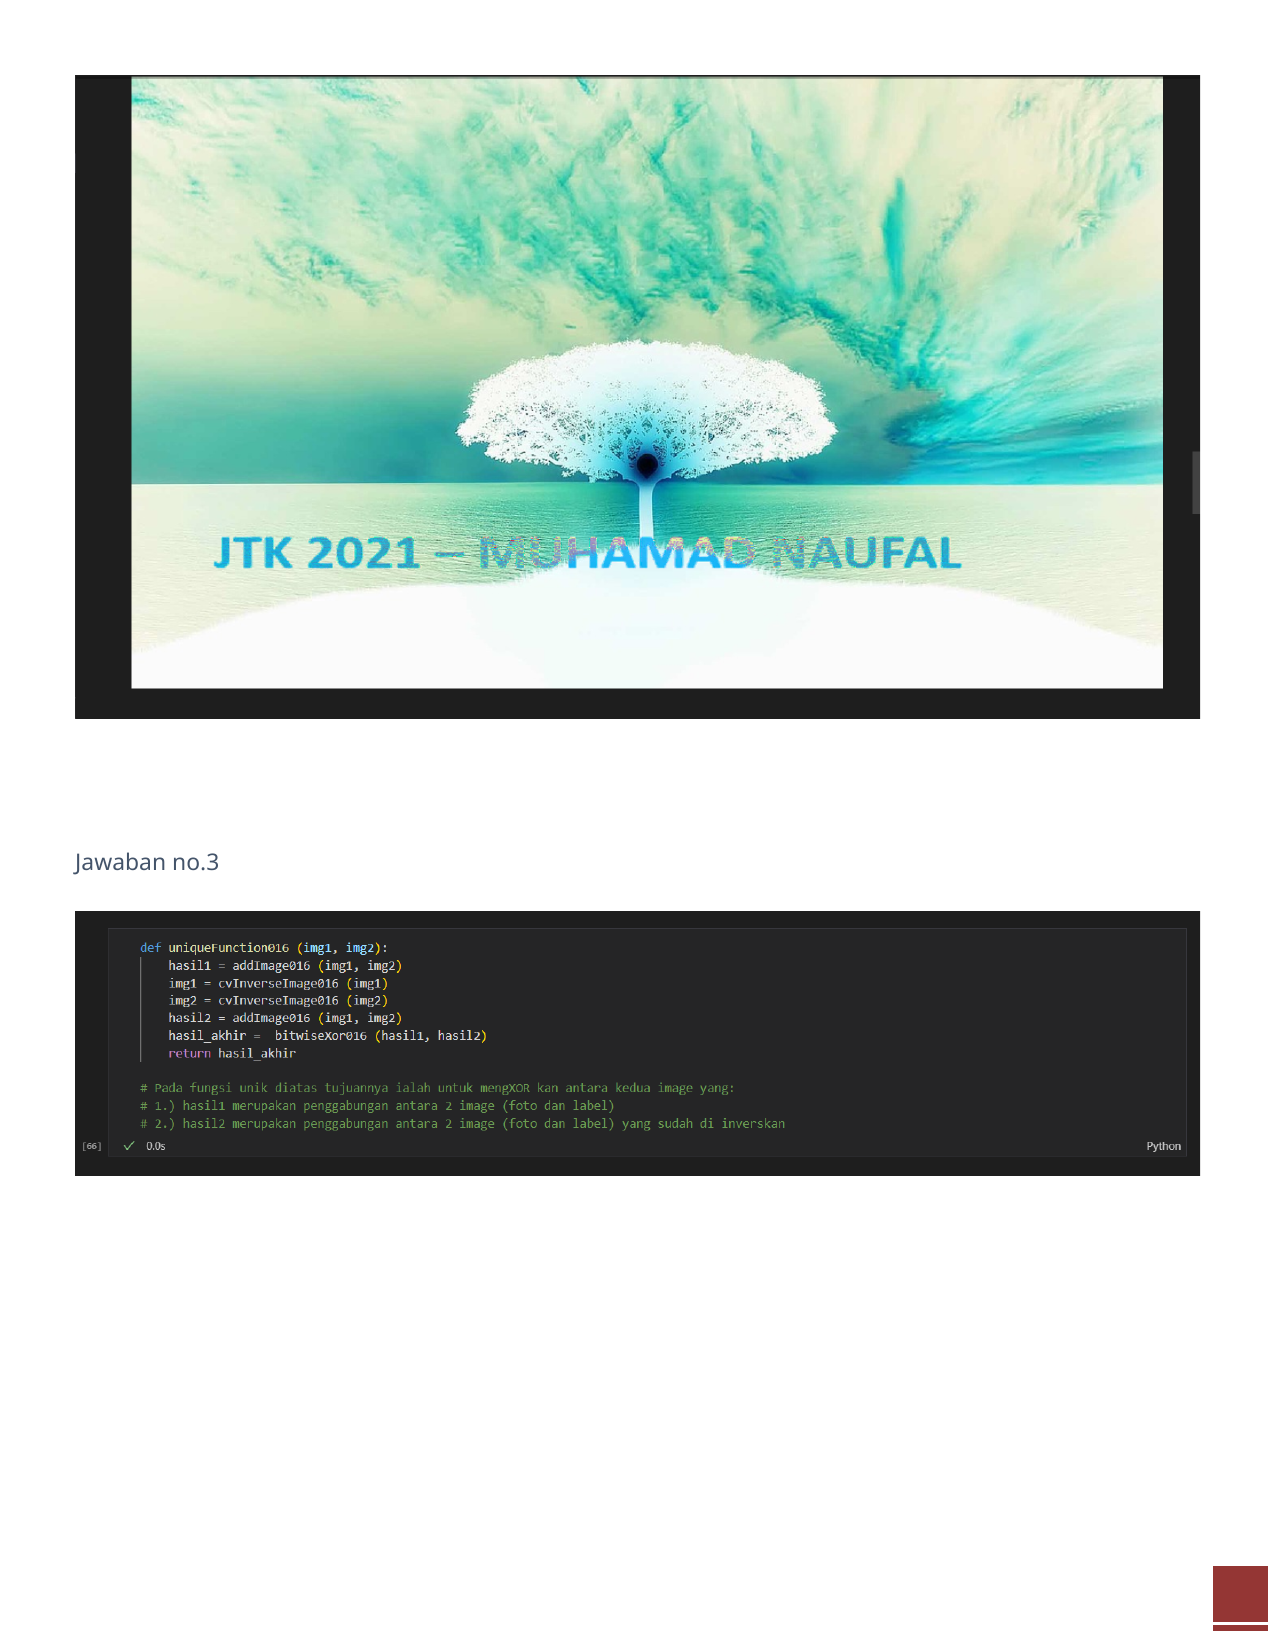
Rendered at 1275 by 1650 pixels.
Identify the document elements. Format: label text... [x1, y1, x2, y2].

picture [75, 911, 1200, 1176]
picture [75, 75, 1200, 719]
text Jawaban no.3 [75, 846, 1200, 877]
